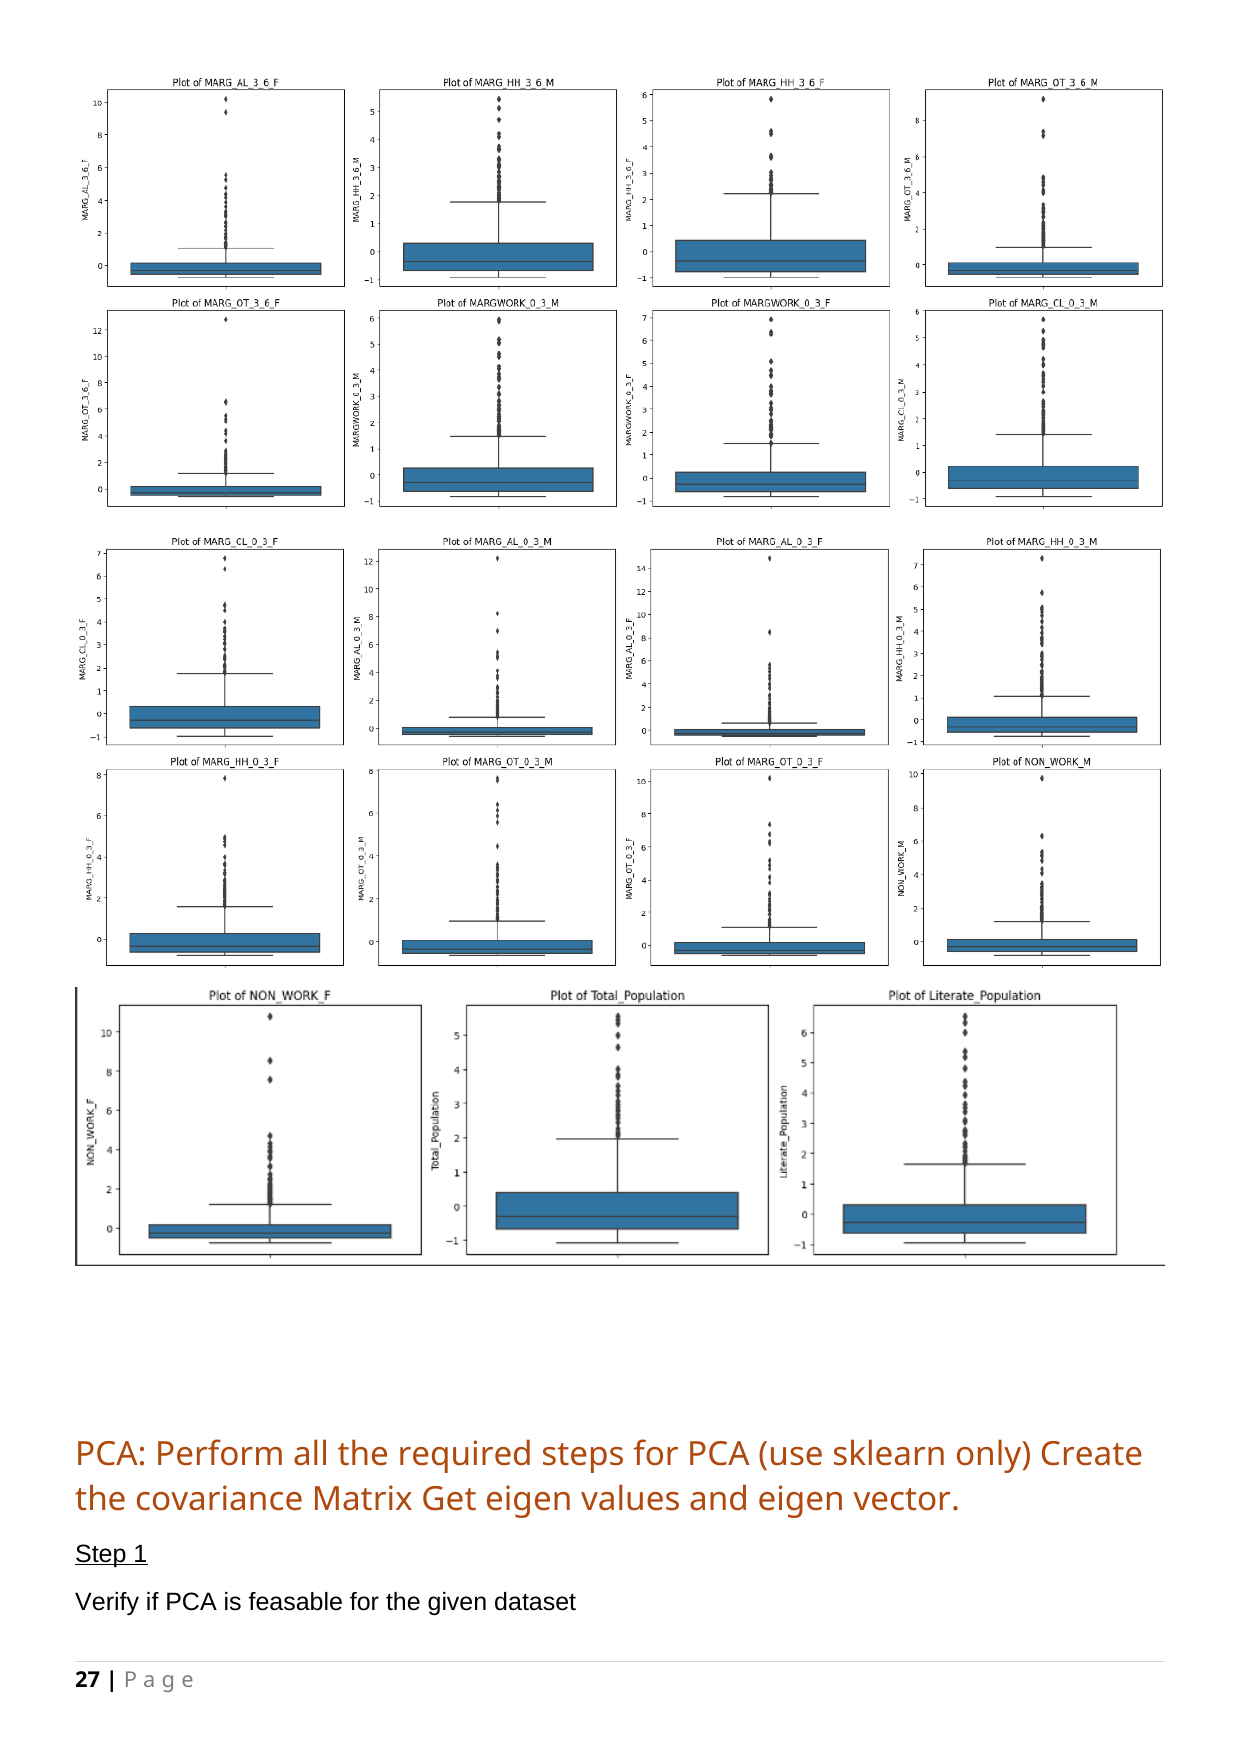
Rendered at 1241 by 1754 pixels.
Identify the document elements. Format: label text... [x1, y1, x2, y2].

text Verify if PCA is feasable for the given dataset [75, 1587, 1165, 1616]
picture [75, 528, 1166, 969]
text Step 1 [75, 1539, 1165, 1568]
picture [75, 987, 1166, 1266]
picture [75, 75, 1166, 510]
subtitle PCA: Perform all the required steps for PCA (use sklearn only) Create the covariance Matrix Get eigen values and eigen vector. [961, 1430, 1165, 1521]
